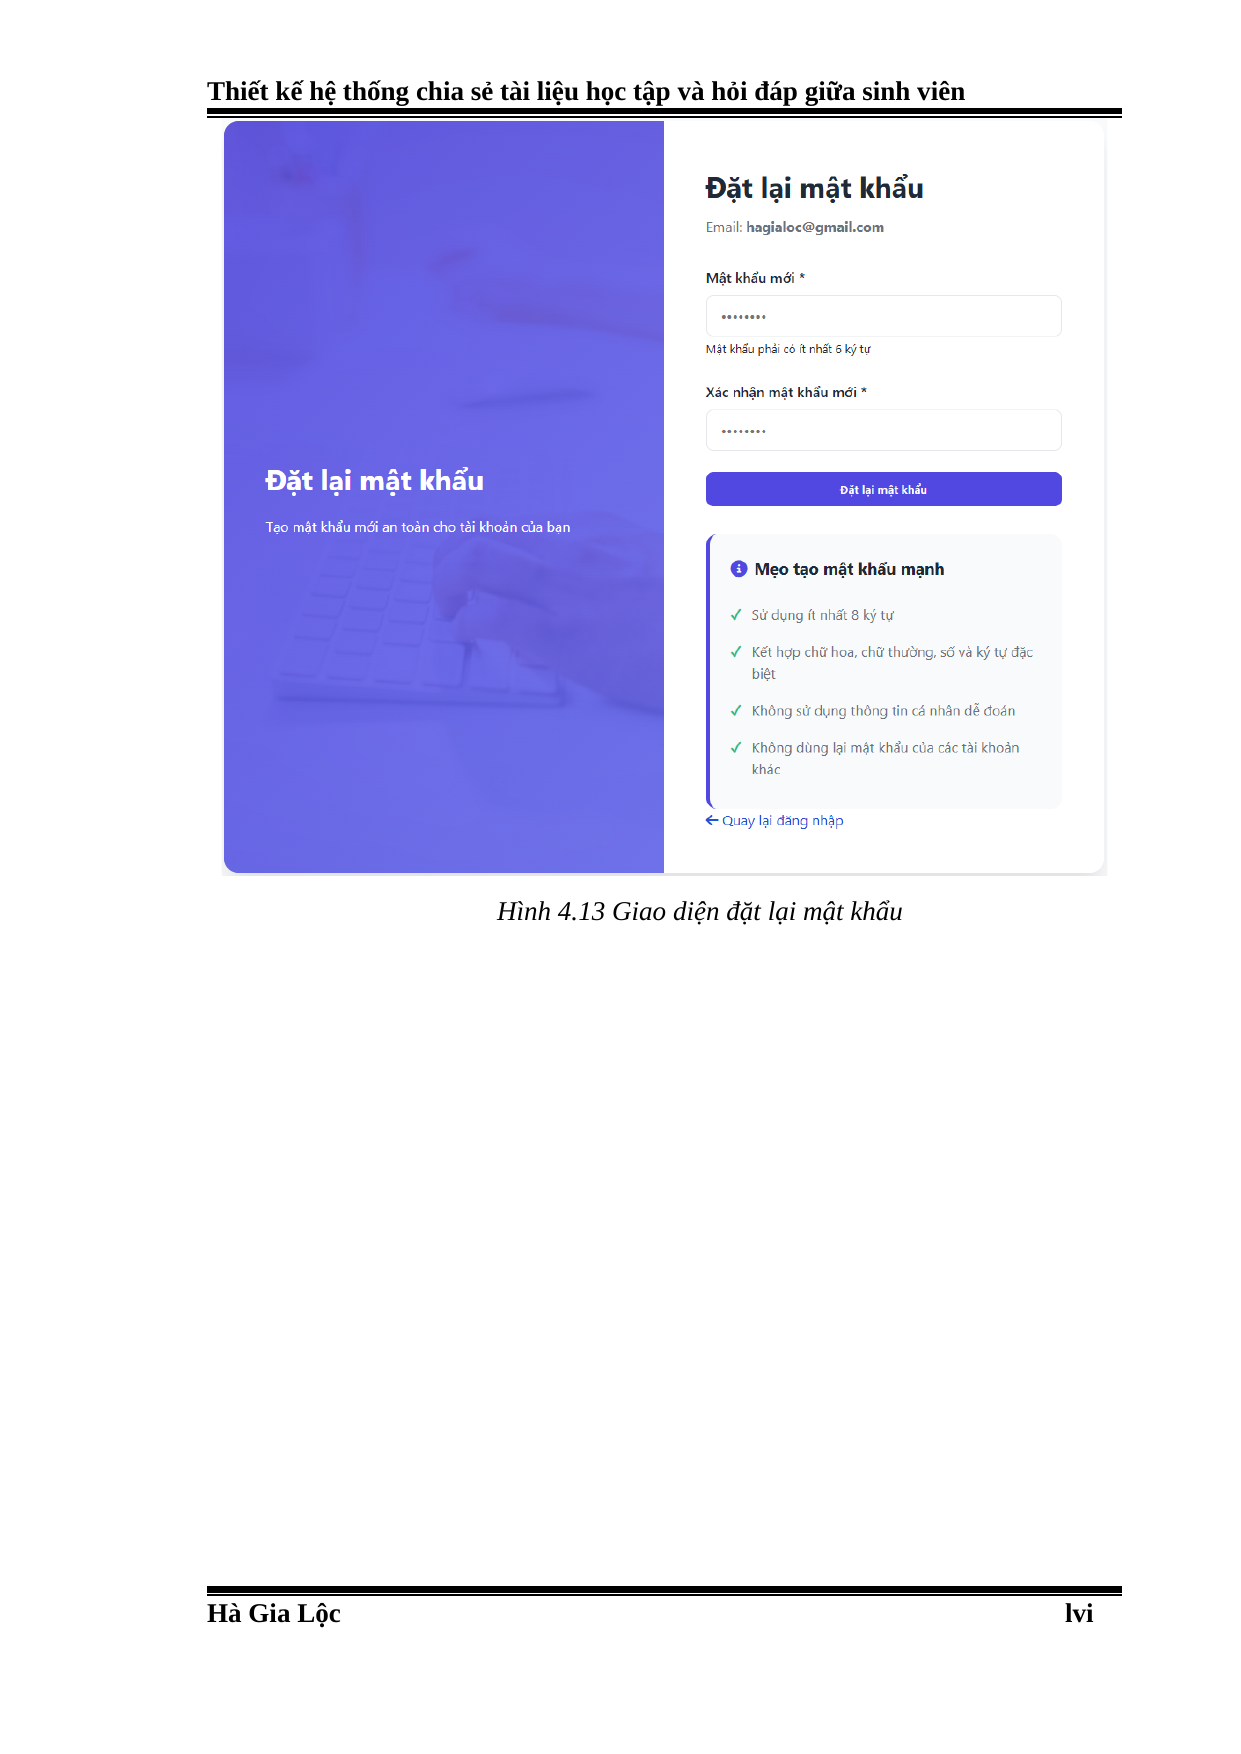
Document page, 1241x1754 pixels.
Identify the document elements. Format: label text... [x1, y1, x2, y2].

picture [221, 118, 1108, 876]
